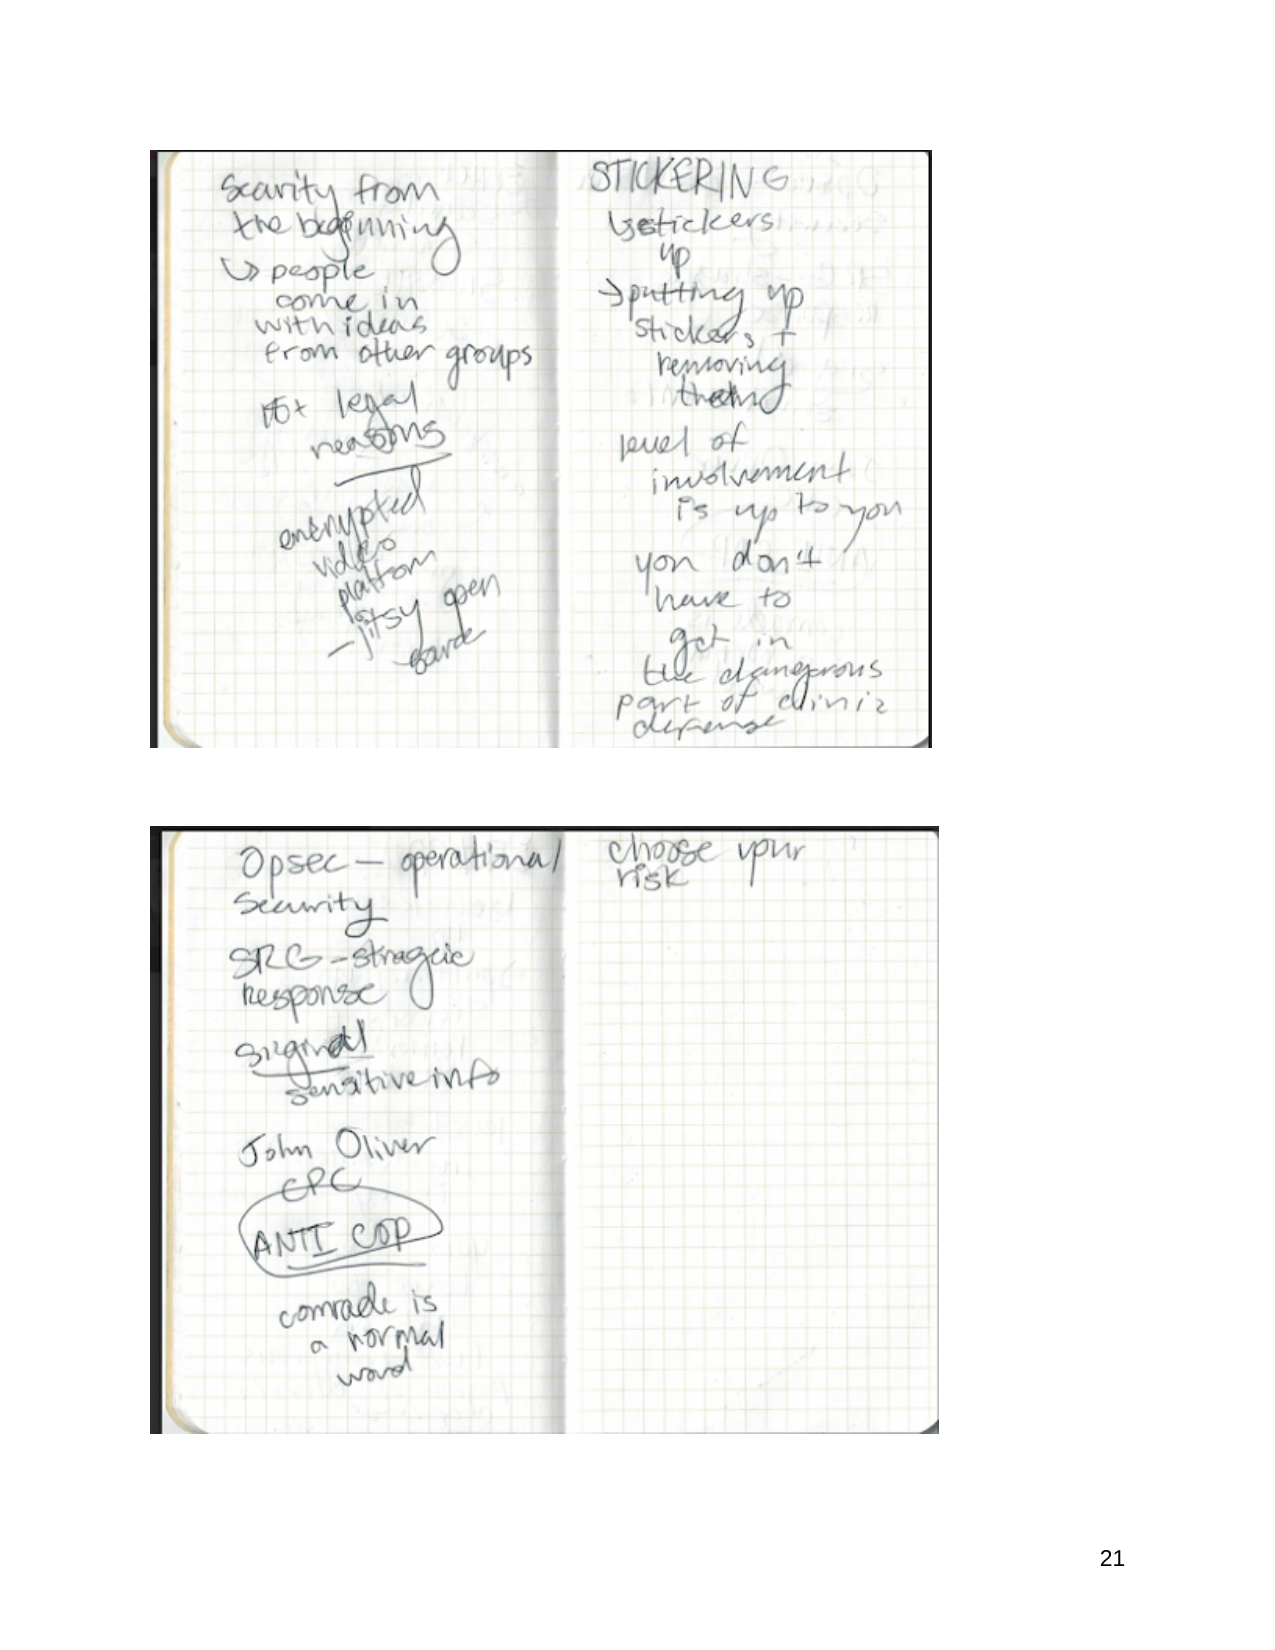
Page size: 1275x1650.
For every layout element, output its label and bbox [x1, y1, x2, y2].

picture [150, 826, 939, 1434]
picture [150, 150, 932, 748]
